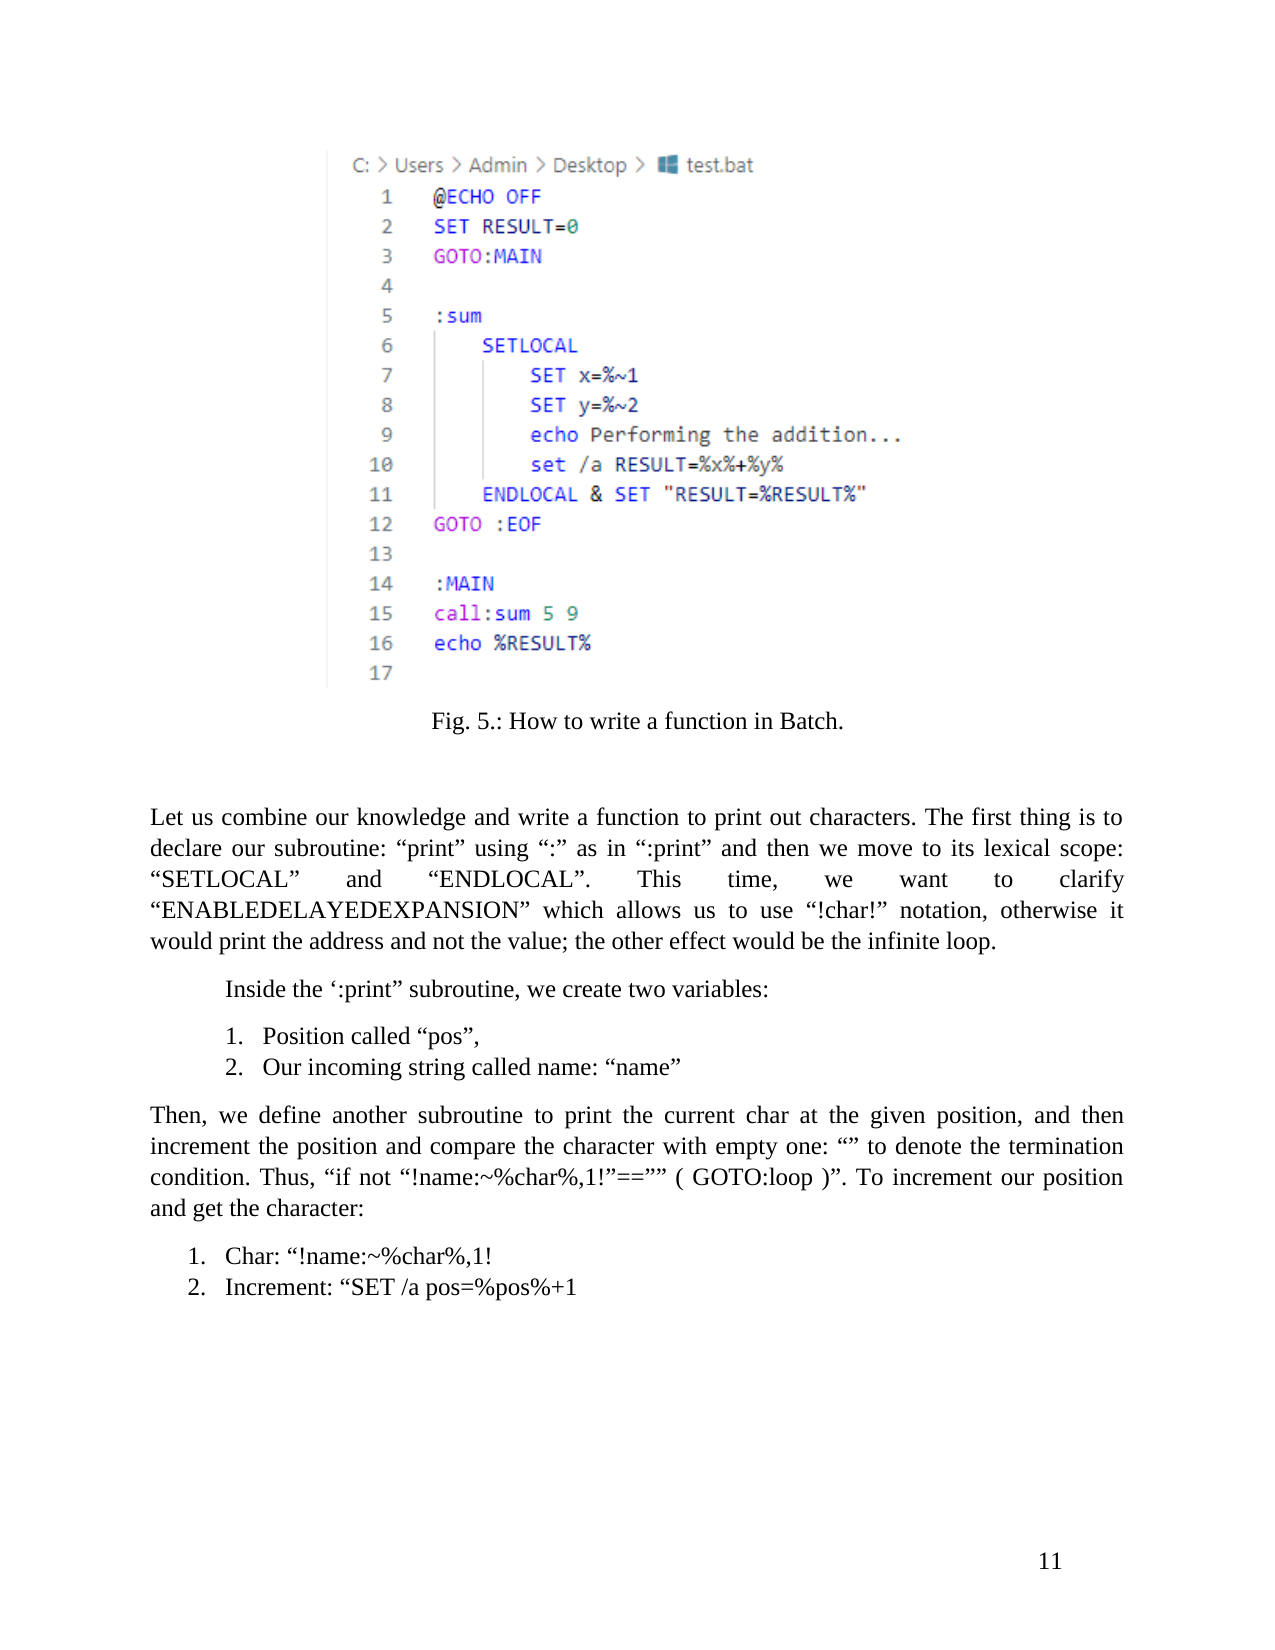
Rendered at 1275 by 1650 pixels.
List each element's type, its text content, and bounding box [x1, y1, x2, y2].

list Position called “pos”, [225, 1021, 1125, 1050]
list Char: “!name:~%char%,1! [187, 1241, 1125, 1270]
list Our incoming string called name: “name” [225, 1052, 1125, 1081]
picture [326, 150, 949, 688]
text Then, we define another subroutine to print the current char at the given position, and then increment the position and compare the character with empty one: “” to denote the termination condition. Thus, “if not “!name:~%char%,1!”==”” ( GOTO:loop )”. To increment our position and get the character: [150, 1100, 1125, 1222]
text Fig. 5.: How to write a function in Batch. [150, 706, 1125, 735]
text Let us combine our knowledge and write a function to print out characters. The first thing is to declare our subroutine: “print” using “:” as in “:print” and then we move to its lexical scope: “SETLOCAL” and “ENDLOCAL”. This time, we want to clarify “ENABLEDELAYEDEXPANSION” which allows us to use “!char!” notation, otherwise it would print the address and not the value; the other effect would be the infinite loop. [150, 802, 1125, 955]
list Increment: “SET /a pos=%pos%+1 [187, 1272, 1125, 1301]
text Inside the ‘:print” subroutine, we create two variables: [150, 974, 1125, 1002]
